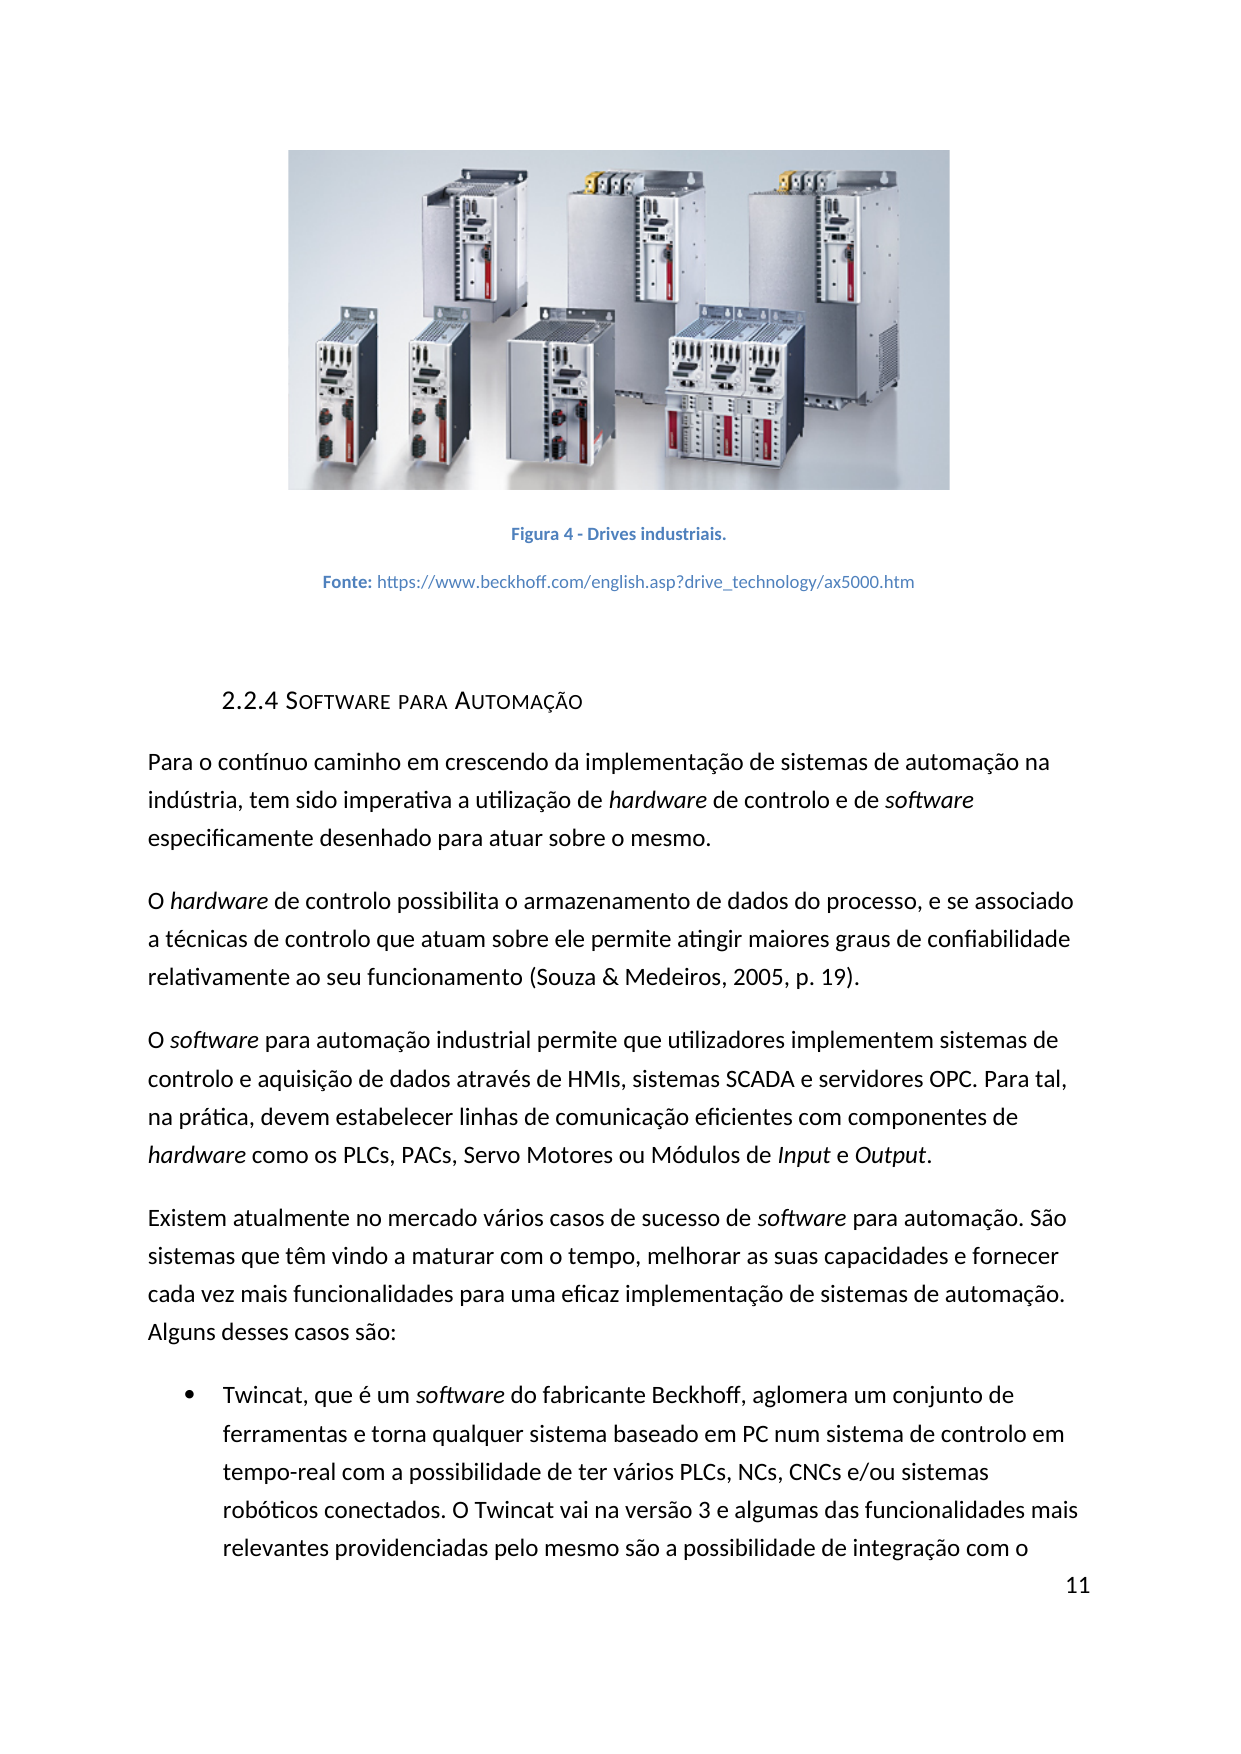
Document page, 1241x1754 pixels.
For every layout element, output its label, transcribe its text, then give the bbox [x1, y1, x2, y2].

subtitle 2.2.4 Software para Automação [148, 683, 1090, 717]
text Figura 4 - Drives industriais. [148, 522, 1090, 545]
picture [288, 150, 950, 490]
text O software para automação industrial permite que utilizadores implementem sistemas de controlo e aquisição de dados através de HMIs, sistemas SCADA e servidores OPC. Para tal, na prática, devem estabelecer linhas de comunicação eficientes com componentes de hardware como os PLCs, PACs, Servo Motores ou Módulos de Input e Output. [148, 1024, 1090, 1169]
text Fonte: https://www.beckhoff.com/english.asp?drive_technology/ax5000.htm [148, 570, 1090, 593]
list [185, 1379, 1090, 1563]
text O hardware de controlo possibilita o armazenamento de dados do processo, e se associado a técnicas de controlo que atuam sobre ele permite atingir maiores graus de confiabilidade relativamente ao seu funcionamento (Souza & Medeiros, 2005, p. 19). [148, 885, 1090, 992]
text Para o contínuo caminho em crescendo da implementação de sistemas de automação na indústria, tem sido imperativa a utilização de hardware de controlo e de software especificamente desenhado para atuar sobre o mesmo. [148, 746, 1090, 853]
text Existem atualmente no mercado vários casos de sucesso de software para automação. São sistemas que têm vindo a maturar com o tempo, melhorar as suas capacidades e fornecer cada vez mais funcionalidades para uma eficaz implementação de sistemas de automação. Alguns desses casos são: [148, 1202, 1090, 1347]
